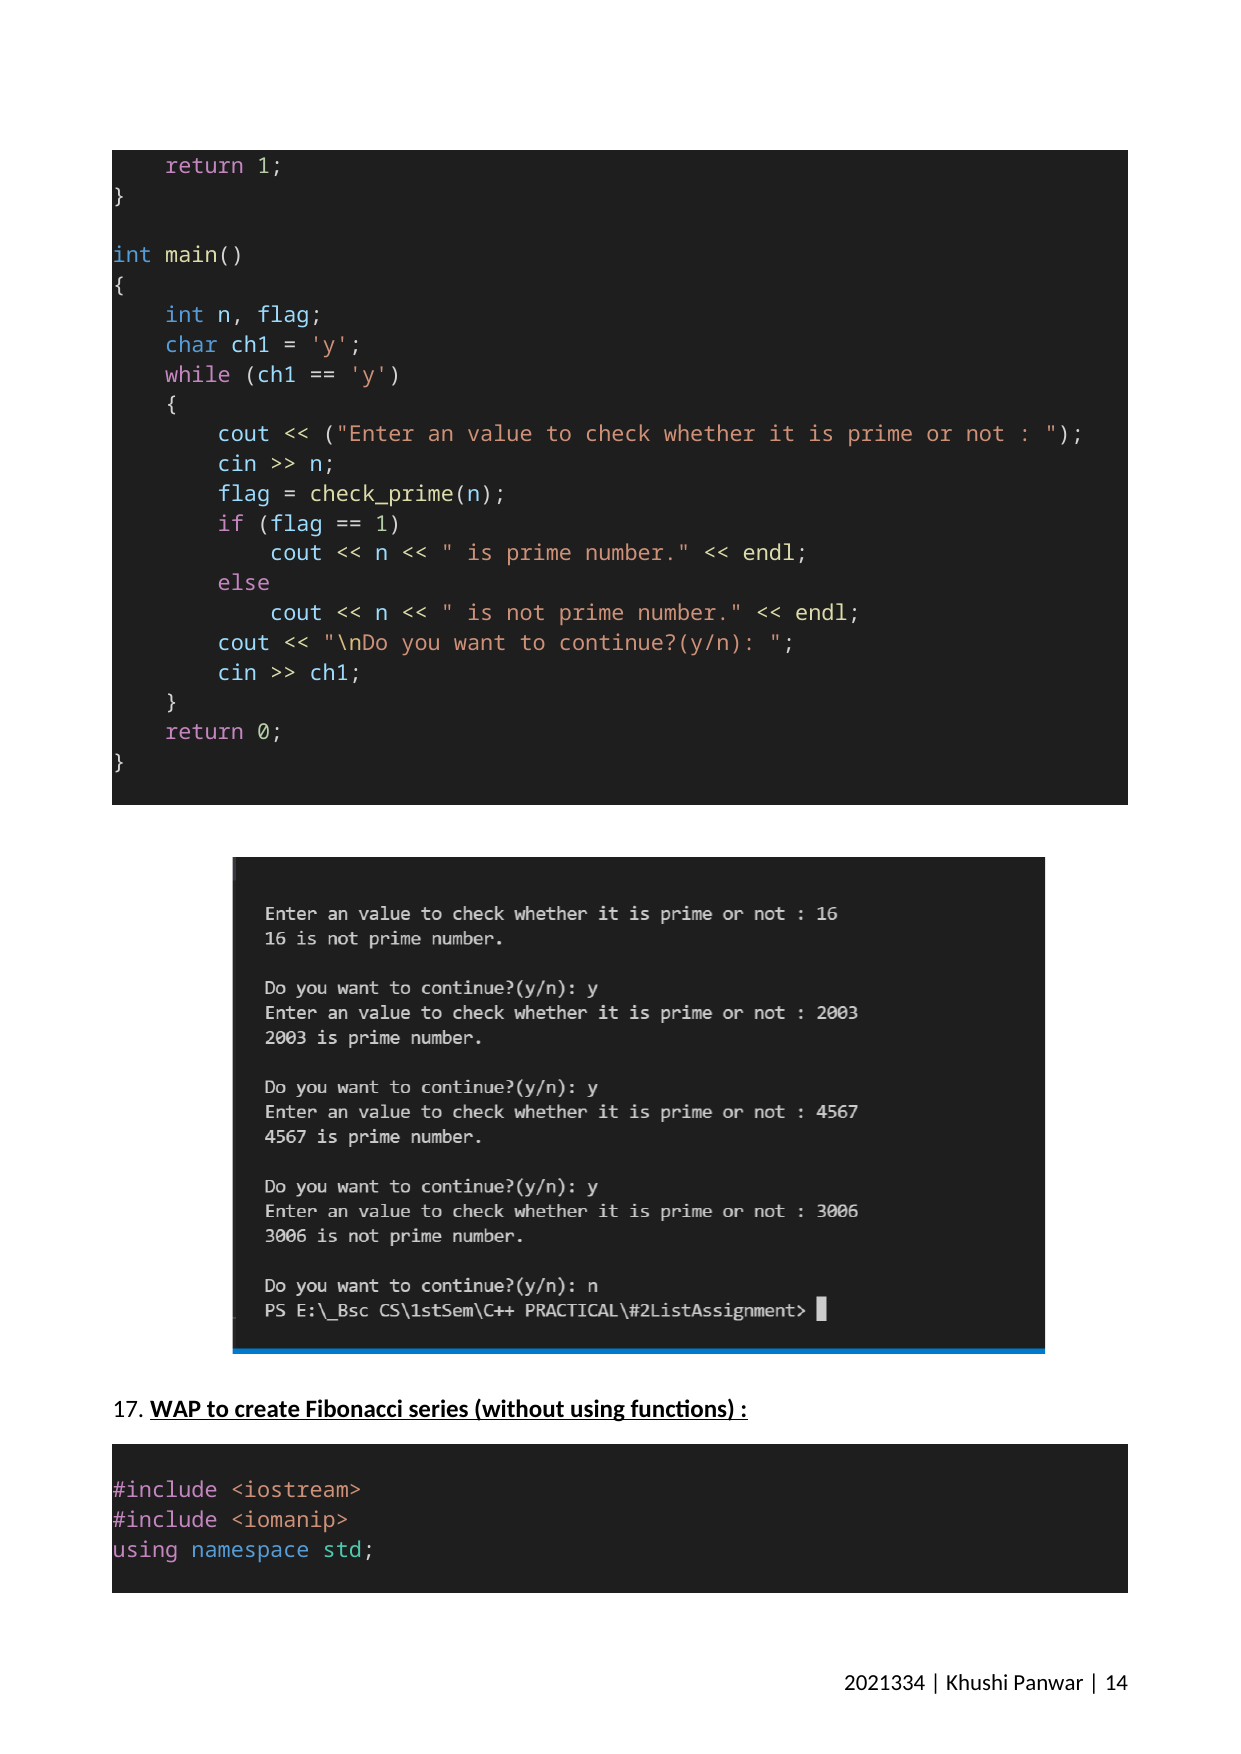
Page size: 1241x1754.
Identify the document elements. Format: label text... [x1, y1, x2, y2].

text cin >> n; [112, 448, 1128, 478]
text } [112, 180, 1128, 209]
text #include <iomanip> [112, 1504, 1128, 1534]
text else [112, 567, 1128, 597]
picture [232, 857, 1045, 1354]
text return 0; [112, 716, 1128, 746]
text using namespace std; [112, 1534, 1128, 1564]
text { [112, 388, 1128, 418]
text char ch1 = 'y'; [112, 329, 1128, 358]
text int main() [112, 239, 1128, 269]
text int n, flag; [112, 299, 1128, 329]
text cout << n << " is not prime number." << endl; [112, 597, 1128, 627]
text } [112, 686, 1128, 716]
text while (ch1 == 'y') [112, 358, 1128, 388]
text cin >> ch1; [112, 656, 1128, 686]
text cout << "\nDo you want to continue?(y/n): "; [112, 627, 1128, 656]
text cout << n << " is prime number." << endl; [112, 537, 1128, 567]
text if (flag == 1) [112, 507, 1128, 537]
text return 1; [112, 150, 1128, 180]
text } [112, 746, 1128, 776]
list WAP to create Fibonacci series (without using functions) : [112, 1393, 1128, 1423]
text #include <iostream> [112, 1474, 1128, 1504]
text flag = check_prime(n); [112, 478, 1128, 507]
text cout << ("Enter an value to check whether it is prime or not : "); [112, 418, 1128, 448]
text { [112, 269, 1128, 299]
